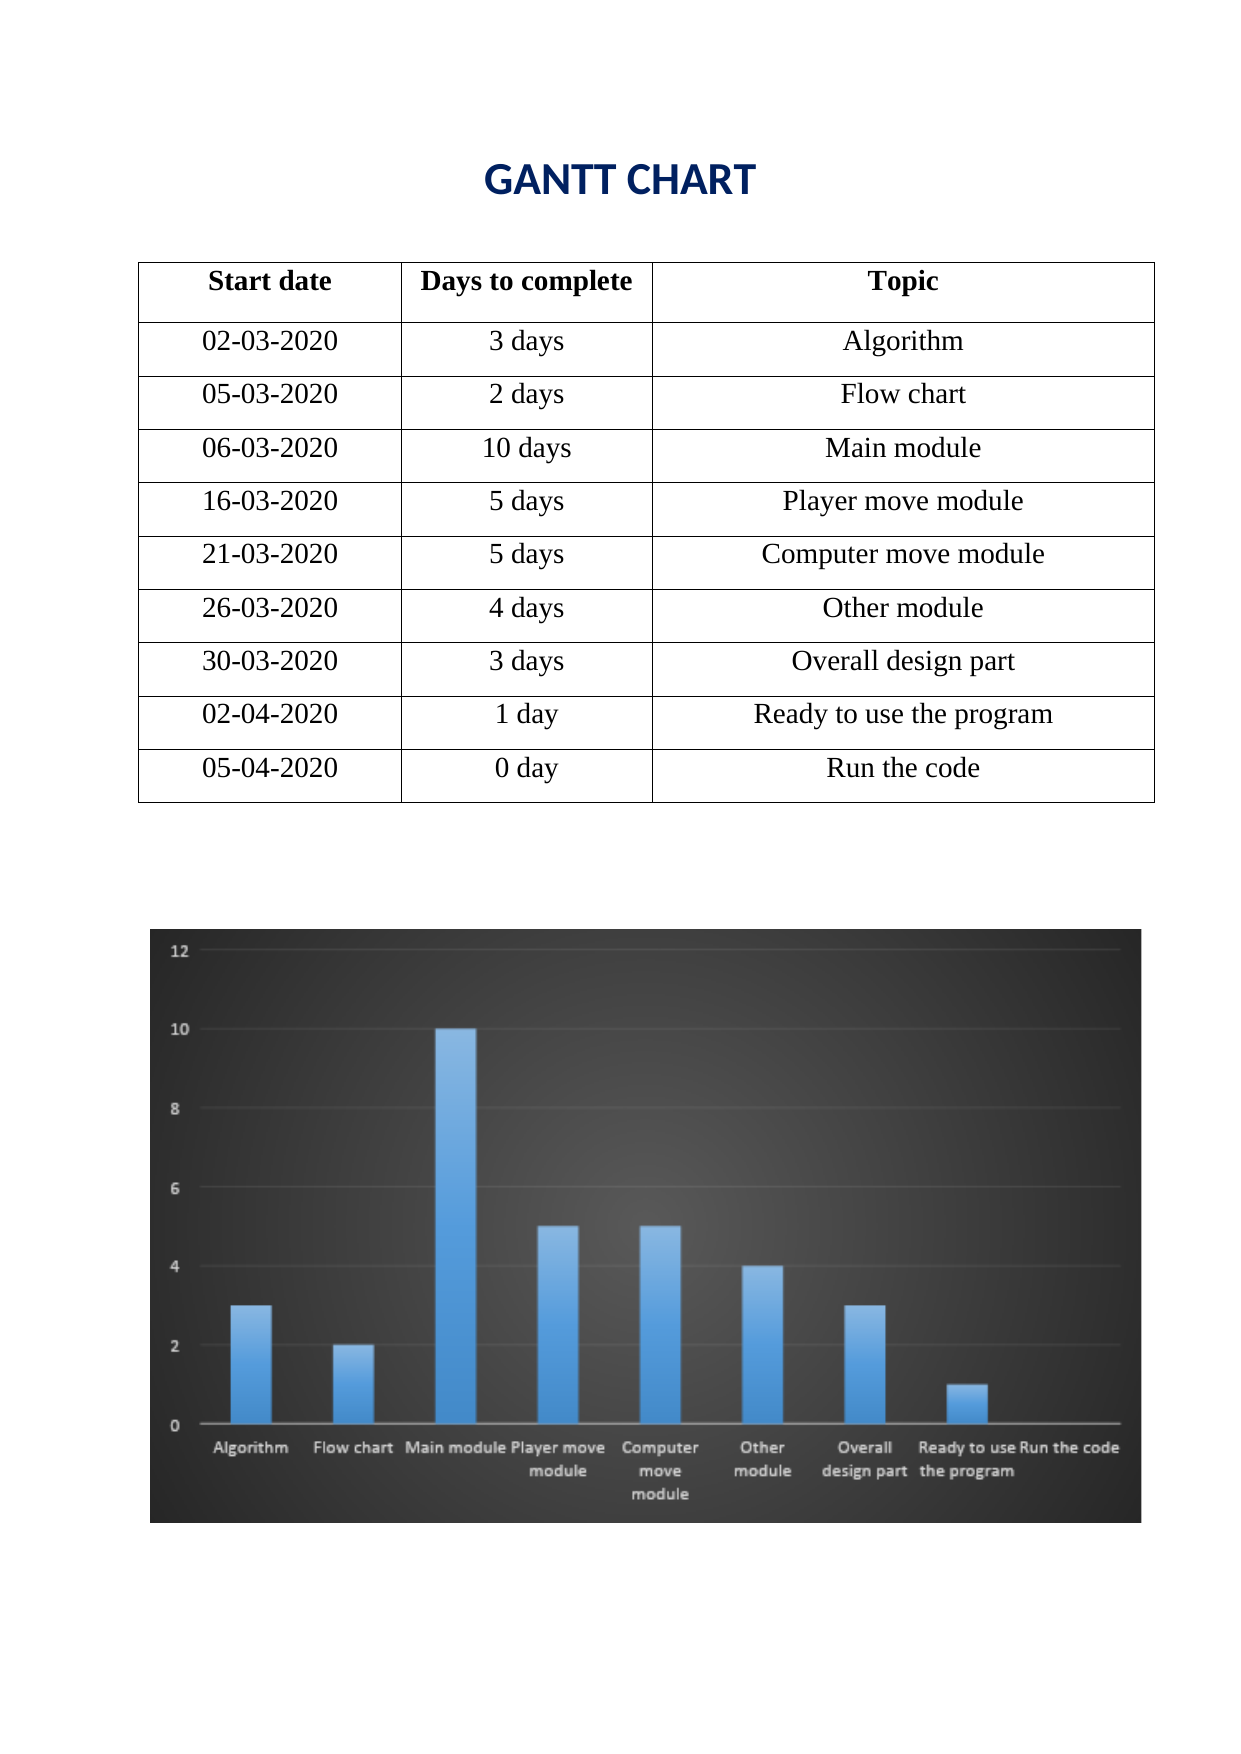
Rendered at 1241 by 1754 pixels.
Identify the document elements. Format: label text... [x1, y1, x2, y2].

table_cell 10 days [402, 430, 652, 482]
table_cell 02-03-2020 [139, 323, 401, 376]
table_header Topic [653, 263, 1154, 322]
text GANTT CHART [150, 150, 1090, 206]
table_cell Computer move module [653, 537, 1154, 589]
table_cell 26-03-2020 [139, 590, 401, 642]
table_header Start date [139, 263, 401, 322]
table_cell 05-04-2020 [139, 750, 401, 802]
table_cell 21-03-2020 [139, 537, 401, 589]
table_cell 5 days [402, 537, 652, 589]
table_cell 3 days [402, 323, 652, 376]
table_cell 2 days [402, 377, 652, 429]
table_cell 1 day [402, 697, 652, 749]
table_cell 30-03-2020 [139, 643, 401, 696]
table_cell Flow chart [653, 377, 1154, 429]
table_cell 0 day [402, 750, 652, 802]
table_cell Ready to use the program [653, 697, 1154, 749]
table_cell Overall design part [653, 643, 1154, 696]
table_cell Run the code [653, 750, 1154, 802]
table_header Days to complete [402, 263, 652, 322]
table_cell 02-04-2020 [139, 697, 401, 749]
table_cell 16-03-2020 [139, 483, 401, 536]
table_cell Main module [653, 430, 1154, 482]
table_cell Algorithm [653, 323, 1154, 376]
table_cell 4 days [402, 590, 652, 642]
table_cell 06-03-2020 [139, 430, 401, 482]
table_cell 05-03-2020 [139, 377, 401, 429]
table_cell 3 days [402, 643, 652, 696]
table_cell 5 days [402, 483, 652, 536]
picture [150, 929, 1142, 1523]
table_cell Player move module [653, 483, 1154, 536]
table_cell Other module [653, 590, 1154, 642]
